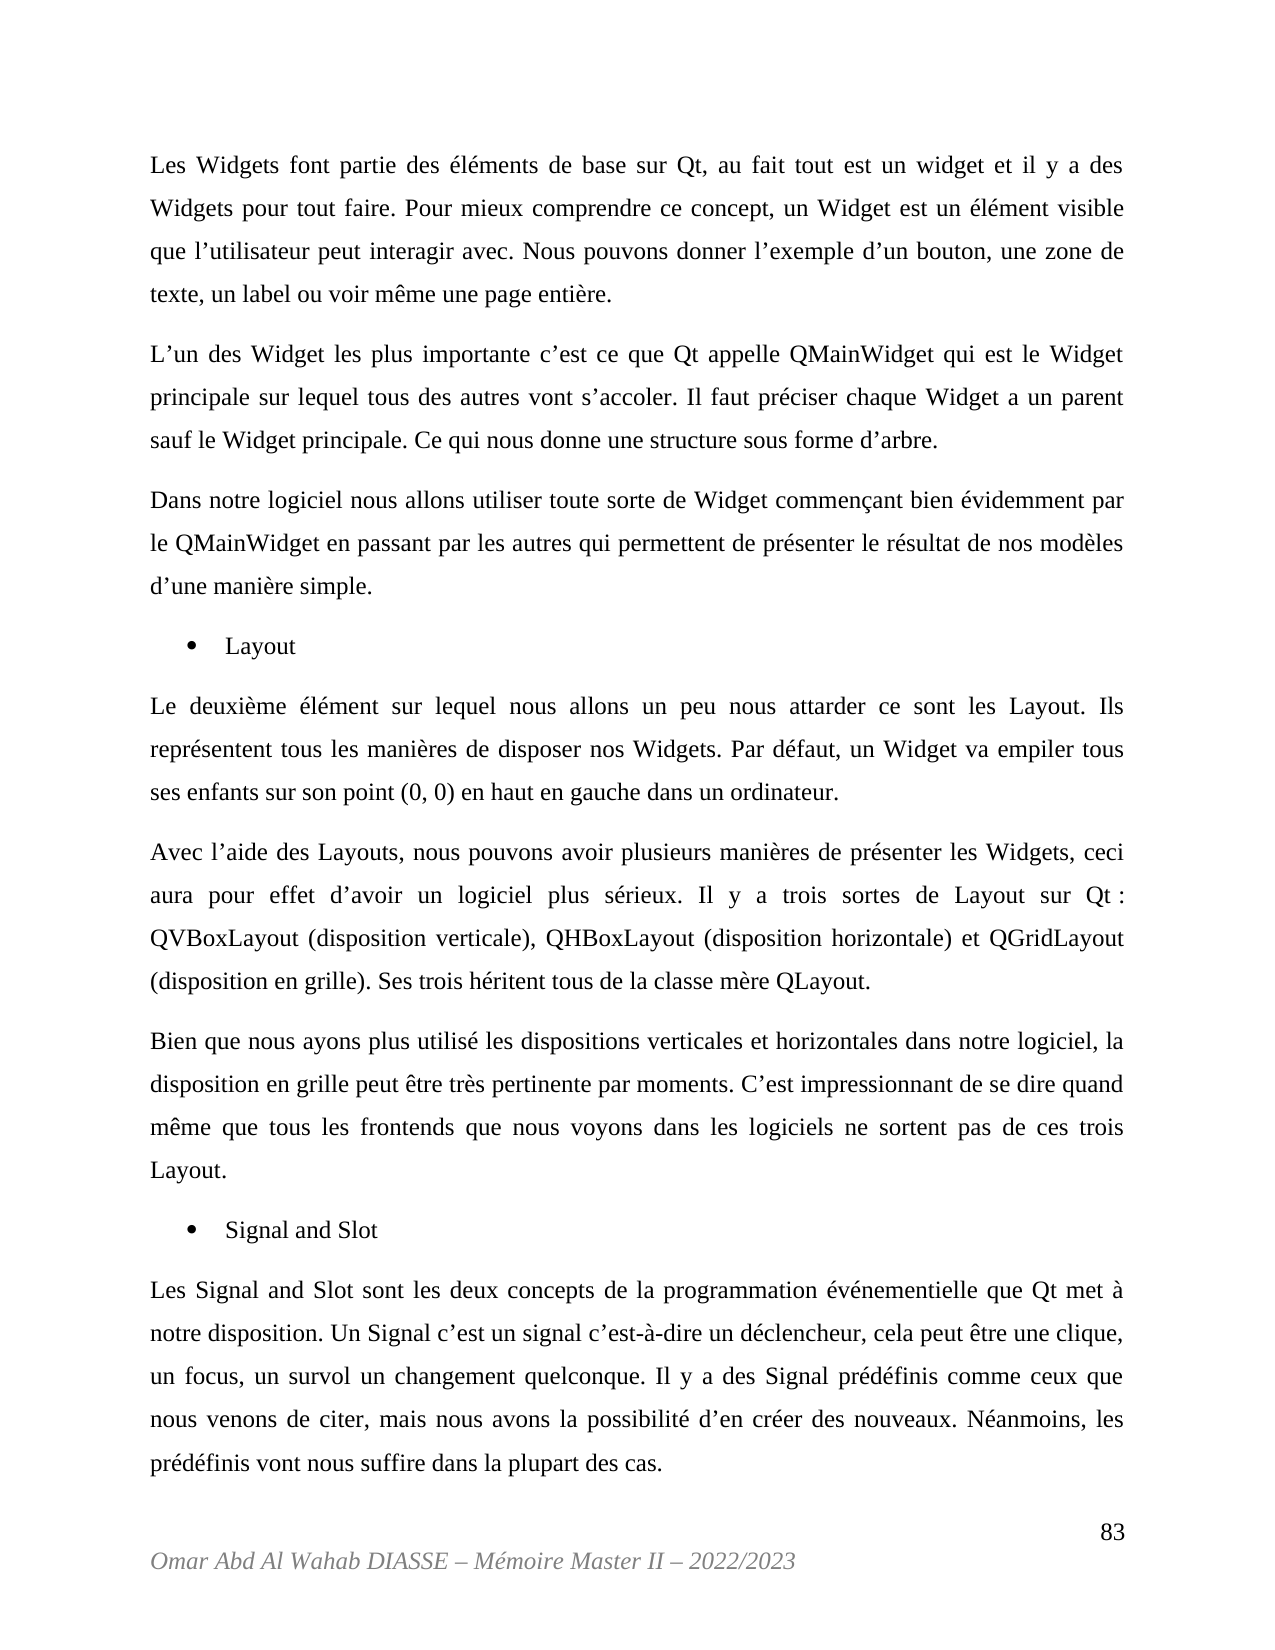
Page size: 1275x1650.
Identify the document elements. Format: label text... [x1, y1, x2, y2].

text Bien que nous ayons plus utilisé les dispositions verticales et horizontales dans notre logiciel, la disposition en grille peut être très pertinente par moments. C’est impressionnant de se dire quand même que tous les frontends que nous voyons dans les logiciels ne sortent pas de ces trois Layout. [150, 1026, 1125, 1184]
text Avec l’aide des Layouts, nous pouvons avoir plusieurs manières de présenter les Widgets, ceci aura pour effet d’avoir un logiciel plus sérieux. Il y a trois sortes de Layout sur Qt : QVBoxLayout (disposition verticale), QHBoxLayout (disposition horizontale) et QGridLayout (disposition en grille). Ses trois héritent tous de la classe mère QLayout. [150, 837, 1125, 995]
text Le deuxième élément sur lequel nous allons un peu nous attarder ce sont les Layout. Ils représentent tous les manières de disposer nos Widgets. Par défaut, un Widget va empiler tous ses enfants sur son point (0, 0) en haut en gauche dans un ordinateur. [150, 691, 1125, 806]
text Les Widgets font partie des éléments de base sur Qt, au fait tout est un widget et il y a des Widgets pour tout faire. Pour mieux comprendre ce concept, un Widget est un élément visible que l’utilisateur peut interagir avec. Nous pouvons donner l’exemple d’un bouton, une zone de texte, un label ou voir même une page entière. [150, 150, 1125, 308]
text L’un des Widget les plus importante c’est ce que Qt appelle QMainWidget qui est le Widget principale sur lequel tous des autres vont s’accoler. Il faut préciser chaque Widget a un parent sauf le Widget principale. Ce qui nous donne une structure sous forme d’arbre. [150, 339, 1125, 454]
text Dans notre logiciel nous allons utiliser toute sorte de Widget commençant bien évidemment par le QMainWidget en passant par les autres qui permettent de présenter le résultat de nos modèles d’une manière simple. [150, 485, 1125, 600]
text Les Signal and Slot sont les deux concepts de la programmation événementielle que Qt met à notre disposition. Un Signal c’est un signal c’est-à-dire un déclencheur, cela peut être une clique, un focus, un survol un changement quelconque. Il y a des Signal prédéfinis comme ceux que nous venons de citer, mais nous avons la possibilité d’en créer des nouveaux. Néanmoins, les prédéfinis vont nous suffire dans la plupart des cas. [150, 1275, 1125, 1476]
list Layout [187, 631, 1125, 660]
list Signal and Slot [187, 1215, 1125, 1244]
